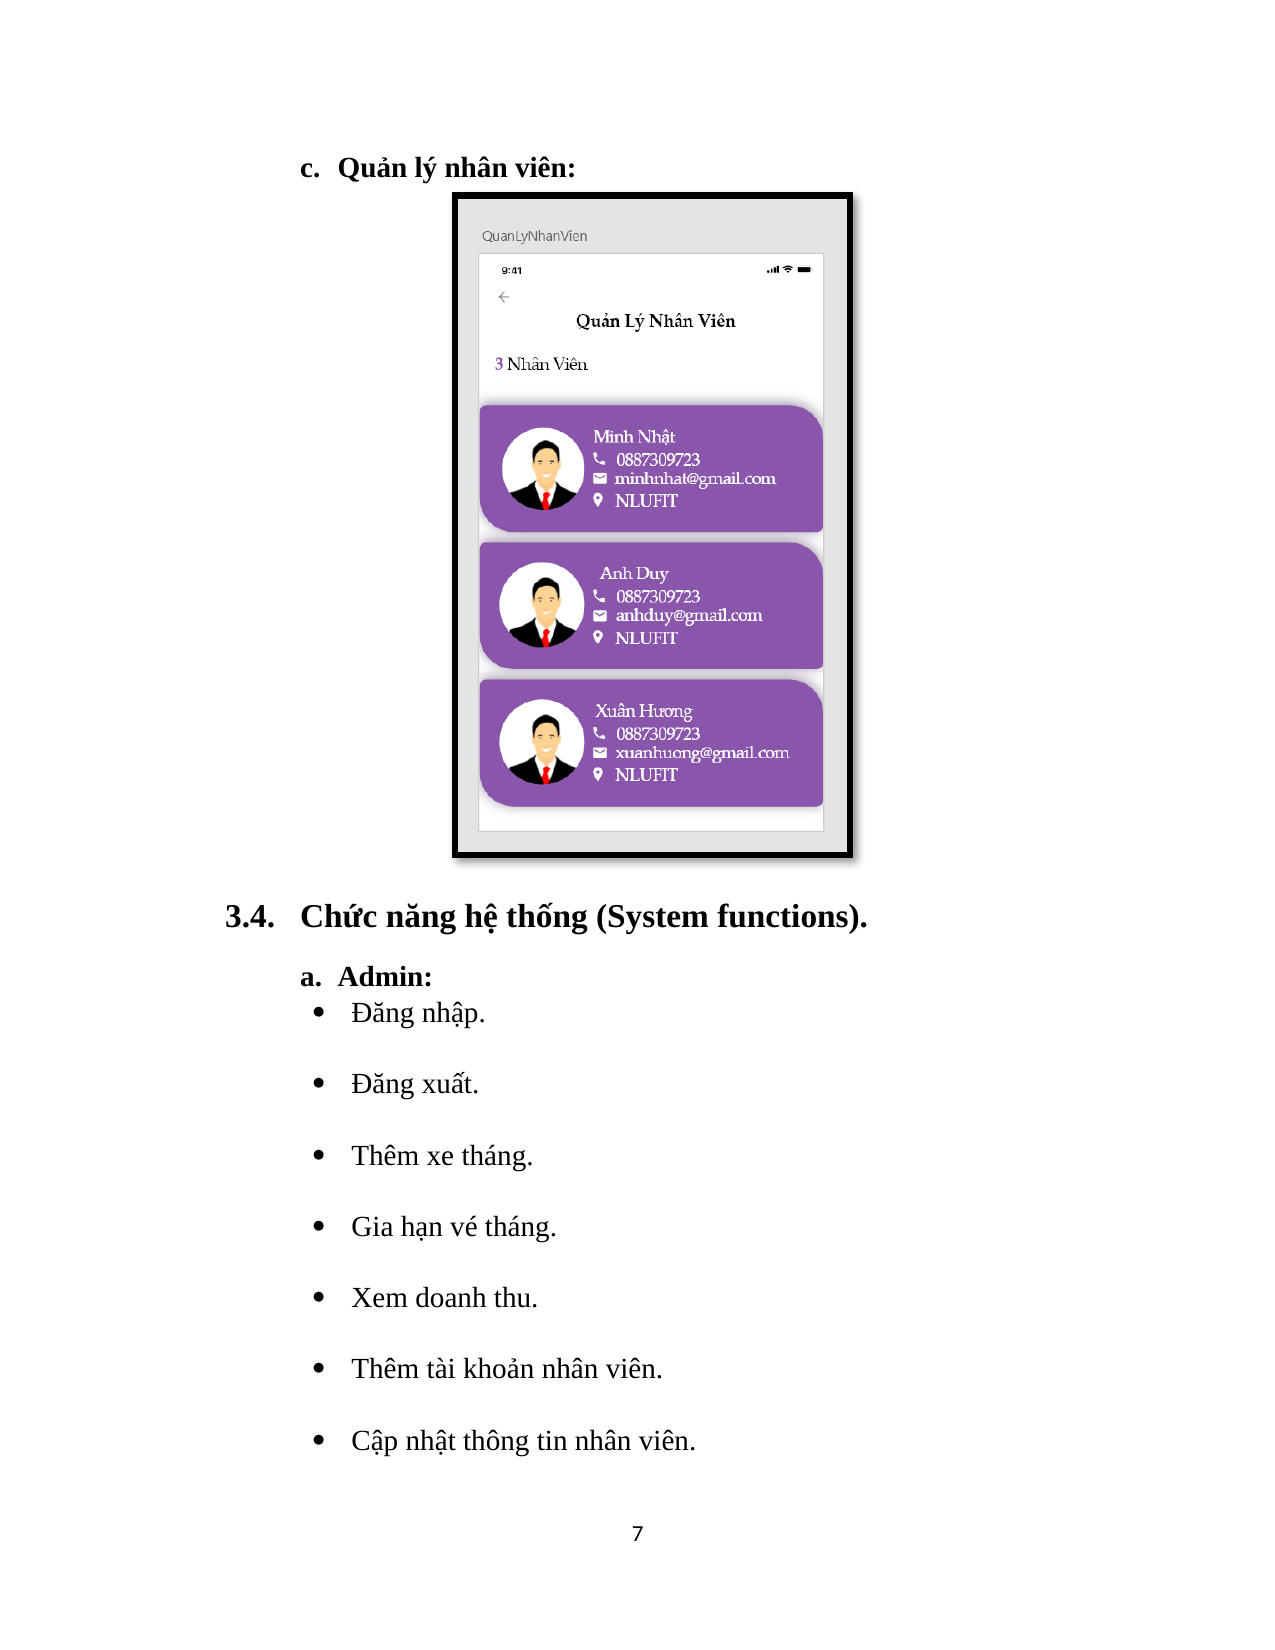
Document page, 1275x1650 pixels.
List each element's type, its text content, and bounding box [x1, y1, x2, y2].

text Quản lý nhân viên: [300, 150, 1125, 183]
list Thêm tài khoản nhân viên. [314, 1351, 1125, 1385]
text Admin: [300, 959, 1125, 992]
text Chức năng hệ thống (System functions). [225, 897, 1125, 935]
list Gia hạn vé tháng. [314, 1209, 1125, 1242]
picture [458, 199, 847, 852]
list Xem doanh thu. [314, 1280, 1125, 1314]
list Đăng xuất. [314, 1066, 1125, 1100]
list Đăng nhập. [314, 995, 1125, 1029]
list Thêm xe tháng. [314, 1138, 1125, 1171]
list Cập nhật thông tin nhân viên. [314, 1423, 1125, 1456]
